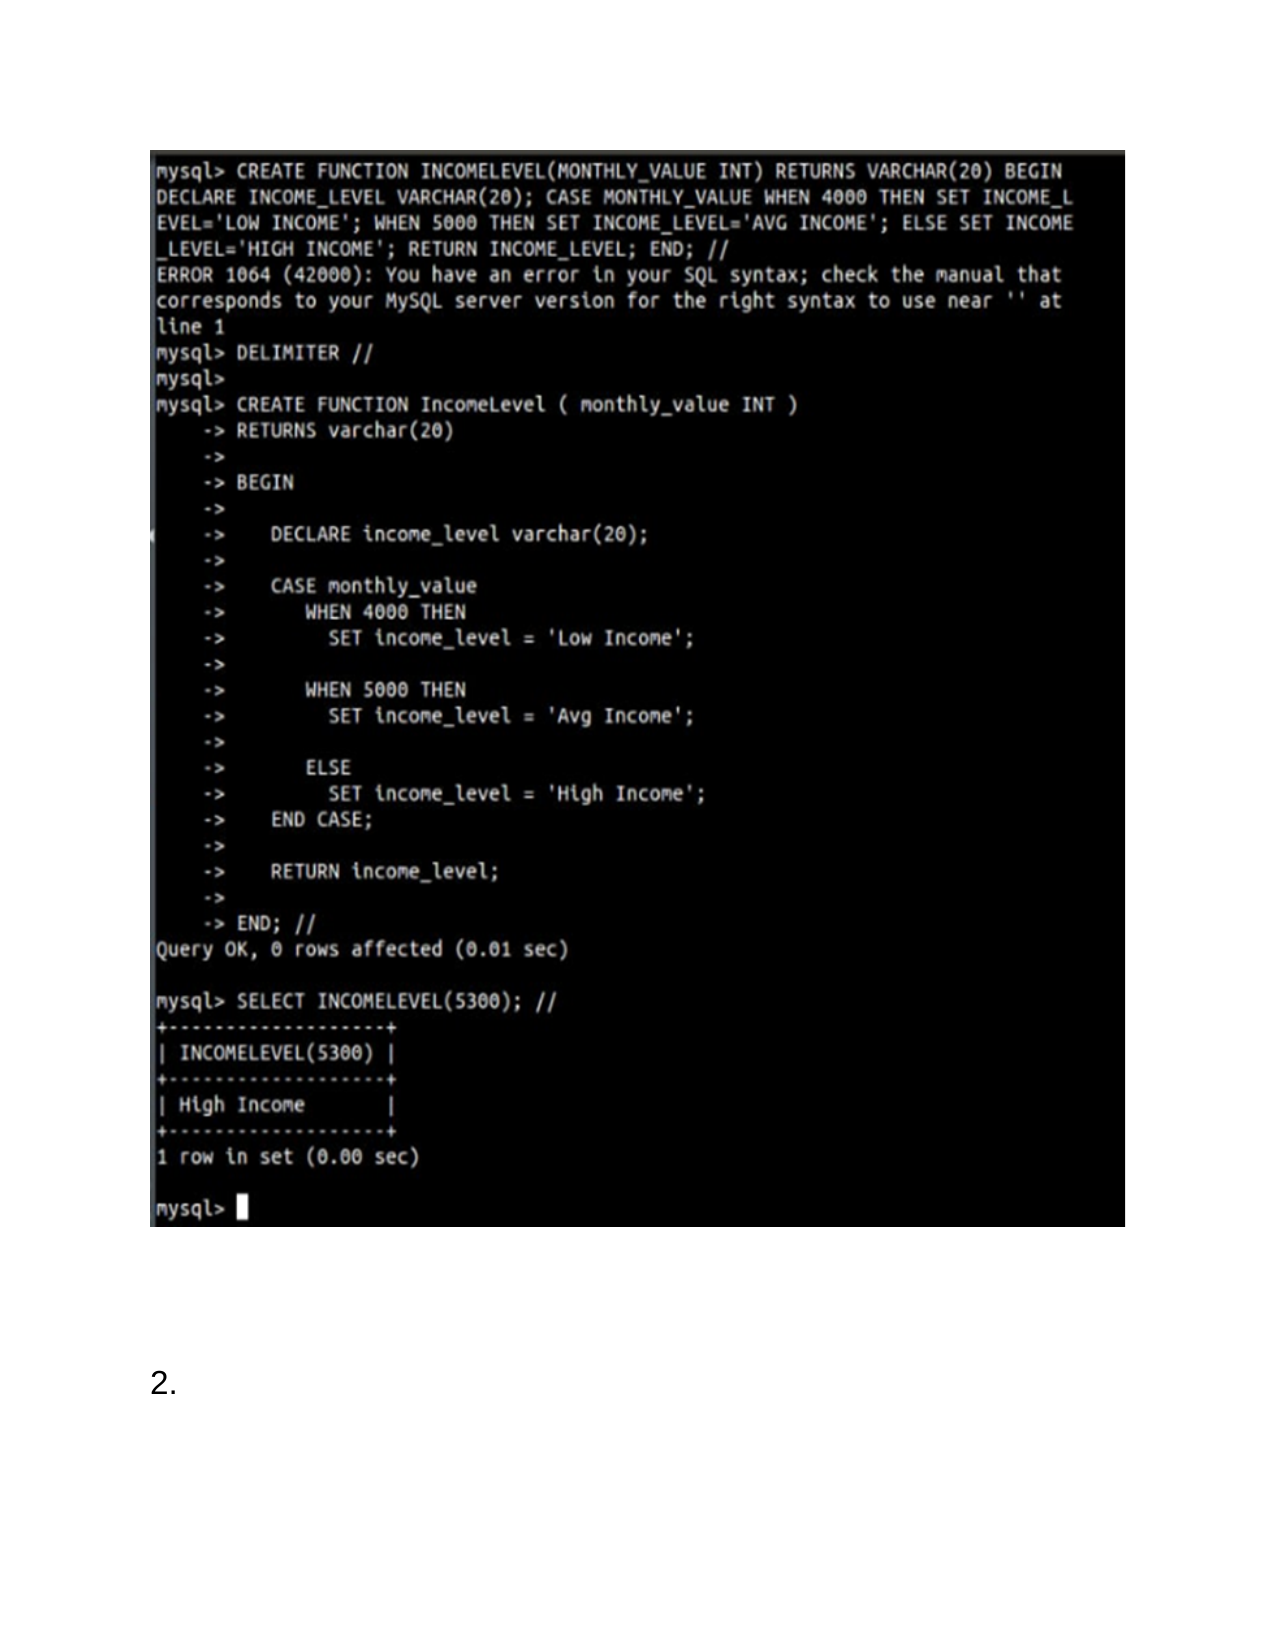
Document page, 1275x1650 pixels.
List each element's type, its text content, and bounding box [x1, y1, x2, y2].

picture [150, 150, 1125, 1227]
text 2. [150, 1363, 1125, 1402]
